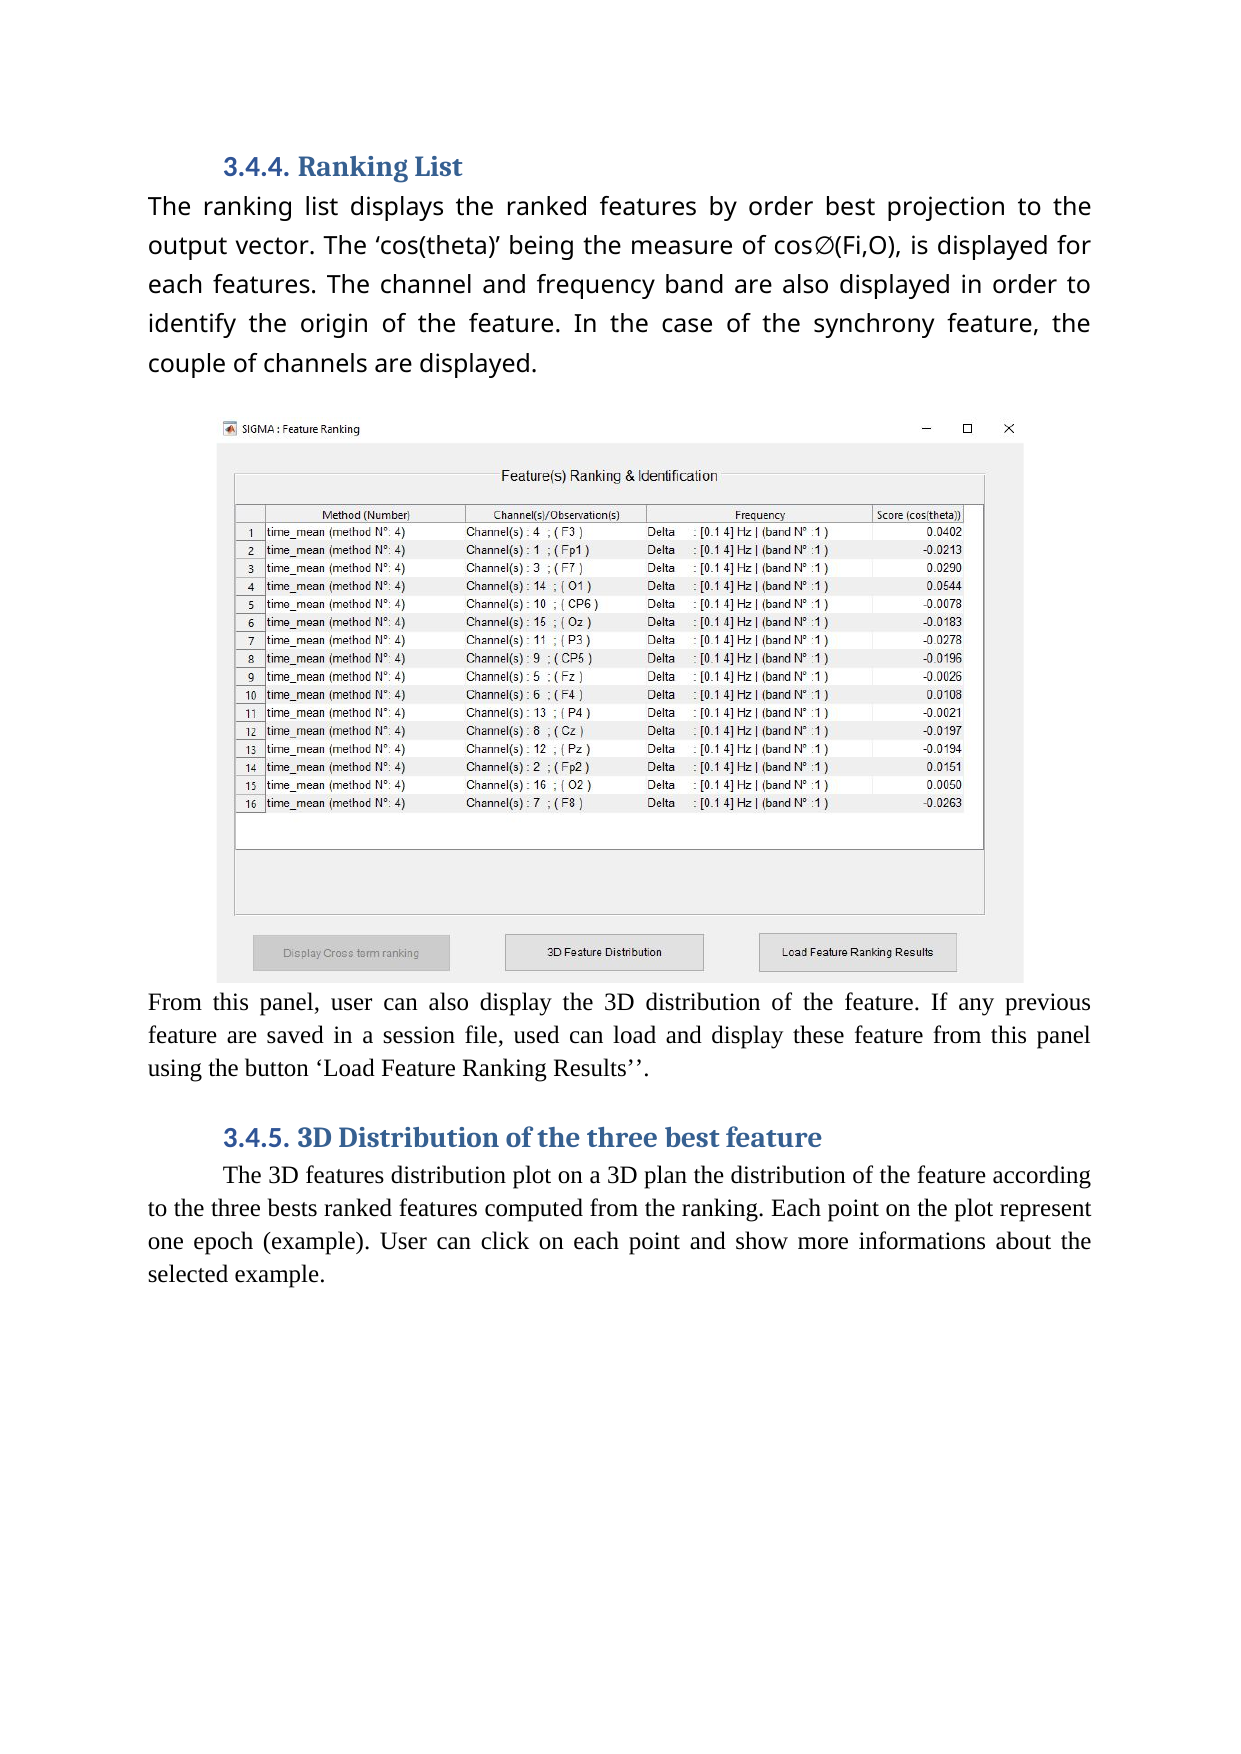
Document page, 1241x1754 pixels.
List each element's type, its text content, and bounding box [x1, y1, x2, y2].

list 3D Distribution of the three best feature [223, 1119, 1093, 1155]
text The ranking list displays the ranked features by order best projection to the output vector. The ‘cos(theta)’ being the measure of cos∅(Fi,O), is displayed for each features. The channel and frequency band are also displayed in order to identify the origin of the feature. In the case of the synchrony feature, the couple of channels are displayed. [148, 188, 1093, 379]
list Ranking List [223, 148, 1093, 183]
text From this panel, user can also display the 3D distribution of the feature. If any previous feature are saved in a session file, used can load and display these feature from this panel using the button ‘Load Feature Ranking Results’’. [148, 987, 1093, 1082]
picture [216, 417, 1024, 983]
text The 3D features distribution plot on a 3D plan the distribution of the feature according to the three bests ranked features computed from the ranking. Each point on the plot represent one epoch (example). User can click on each point and show more informations about the selected example. [148, 1160, 1093, 1288]
